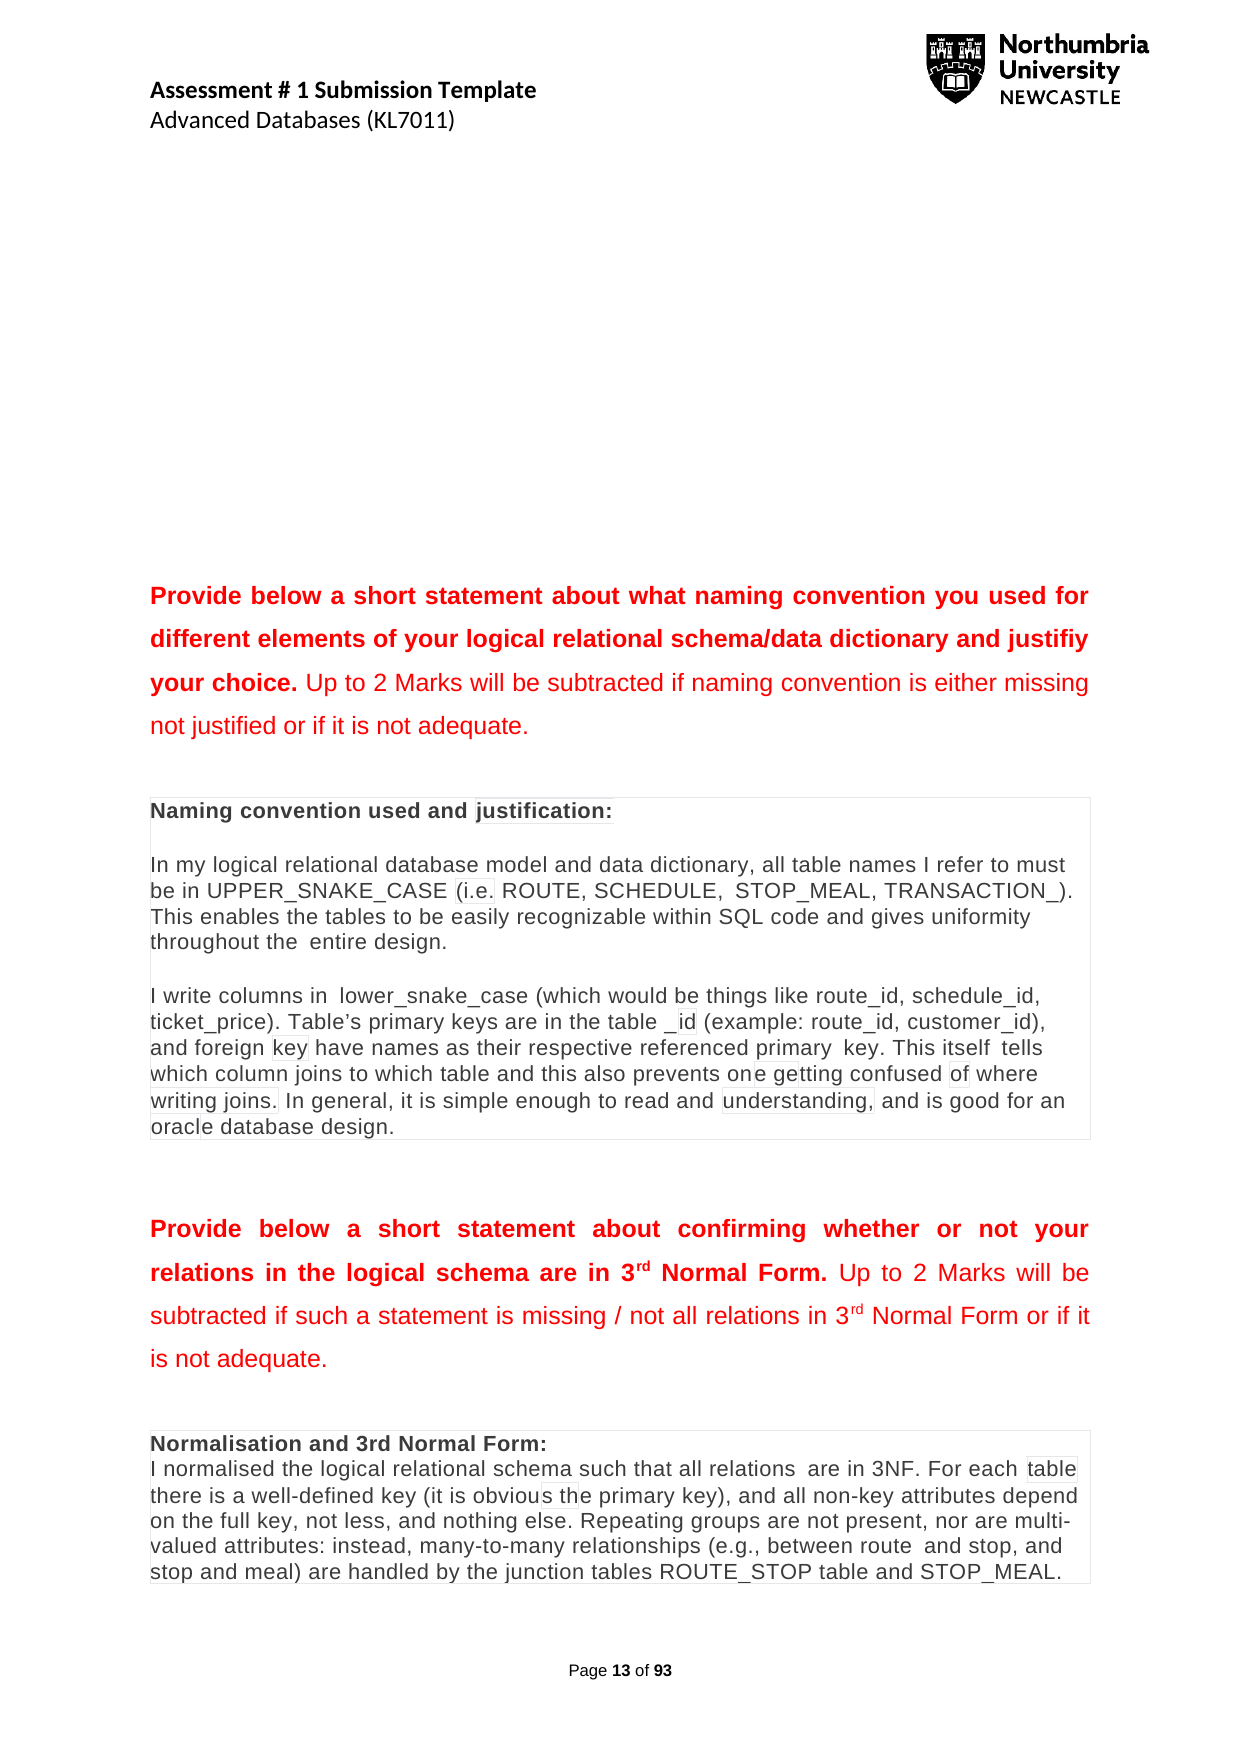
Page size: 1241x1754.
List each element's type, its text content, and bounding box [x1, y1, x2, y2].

text Normalisation and 3rd Normal Form: [151, 1431, 1090, 1456]
text Naming convention used and justification: [151, 798, 1090, 852]
picture [898, 6, 1178, 133]
text I write columns in lower_snake_case (which would be things like route_id, schedule_id, ticket_price). Table’s primary keys are in the table _id (example: route_id, customer_id), and foreign key have names as their respective referenced primary key. This itself tells which column joins to which table and this also prevents one getting confused of where writing joins. In general, it is simple enough to read and understanding, and is good for an oracle database design. [151, 982, 1090, 1139]
text Provide below a short statement about confirming whether or not your relations in the logical schema are in 3rd Normal Form. Up to 2 Marks will be subtracted if such a statement is missing / not all relations in 3rd Normal Form or if it is not adequate. [150, 1214, 1090, 1372]
text In my logical relational database model and data dictionary, all table names I refer to must be in UPPER_SNAKE_CASE (i.e. ROUTE, SCHEDULE, STOP_MEAL, TRANSACTION_). This enables the tables to be easily recognizable within SQL code and gives uniformity throughout the entire design. [151, 852, 1090, 982]
text Provide below a short statement about what naming convention you used for different elements of your logical relational schema/data dictionary and justifiy your choice. Up to 2 Marks will be subtracted if naming convention is either missing not justified or if it is not adequate. [150, 581, 1090, 739]
text I normalised the logical relational schema such that all relations are in 3NF. For each table there is a well-defined key (it is obvious the primary key), and all non-key attributes depend on the full key, not less, and nothing else. Repeating groups are not present, nor are multi-valued attributes: instead, many-to-many relationships (e.g., between route and stop, and stop and meal) are handled by the junction tables ROUTE_STOP table and STOP_MEAL. [151, 1456, 1090, 1583]
